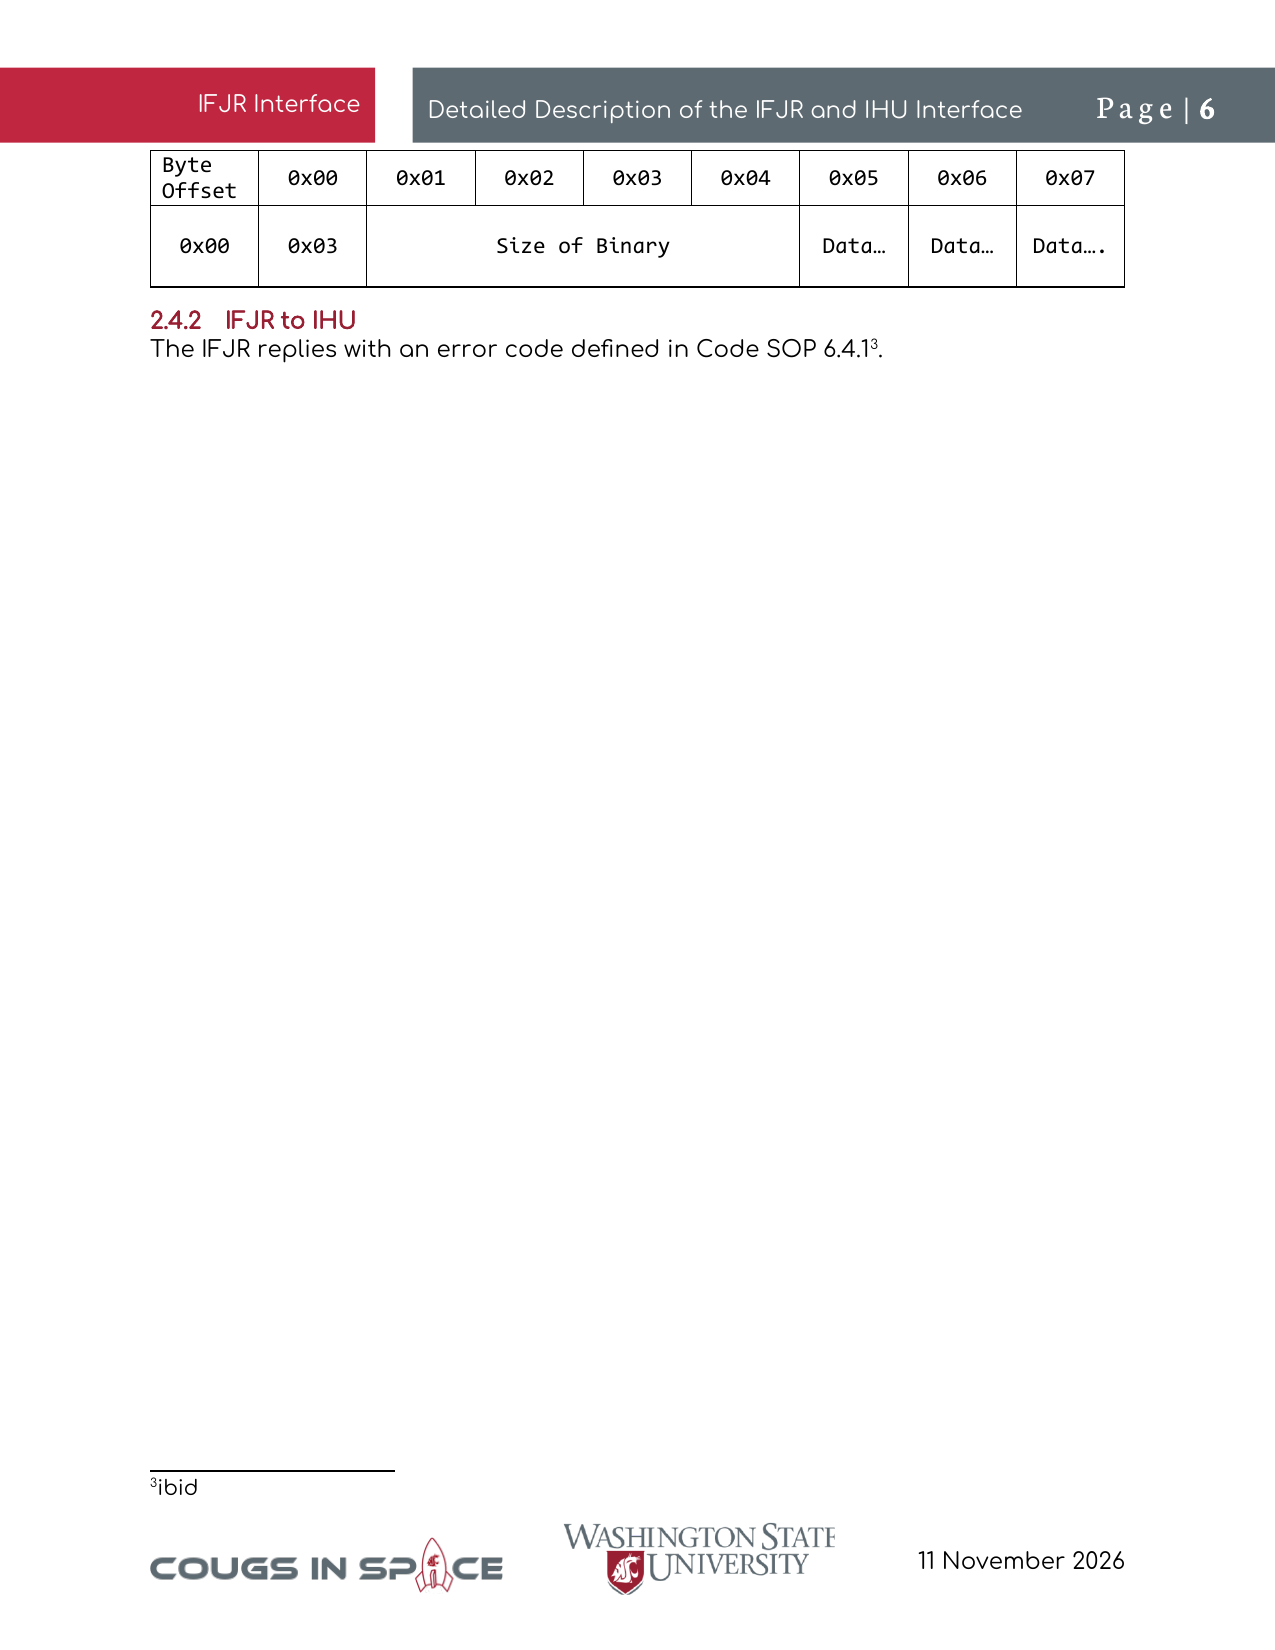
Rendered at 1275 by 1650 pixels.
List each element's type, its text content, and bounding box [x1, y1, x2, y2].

table_header 0x01 [367, 151, 475, 205]
table_cell 0x03 [259, 206, 366, 286]
table_header 0x02 [476, 151, 583, 205]
table_header Byte Offset [151, 151, 258, 205]
table_cell Data… [800, 206, 908, 286]
table_cell Data… [909, 206, 1016, 286]
table_cell Data…. [1017, 206, 1124, 286]
table_header 0x05 [800, 151, 908, 205]
table_header 0x06 [909, 151, 1016, 205]
table_header 0x04 [692, 151, 799, 205]
subtitle IFJR to IHU [150, 308, 1125, 334]
picture [562, 1522, 835, 1594]
text The IFJR replies with an error code defined in Code SOP 6.4.1. [150, 338, 1125, 363]
table_header 0x00 [259, 151, 366, 205]
table_header 0x07 [1017, 151, 1124, 205]
picture [150, 1537, 503, 1594]
table_header 0x03 [584, 151, 691, 205]
table_cell 0x00 [151, 206, 258, 286]
table_cell Size of Binary [367, 206, 799, 286]
